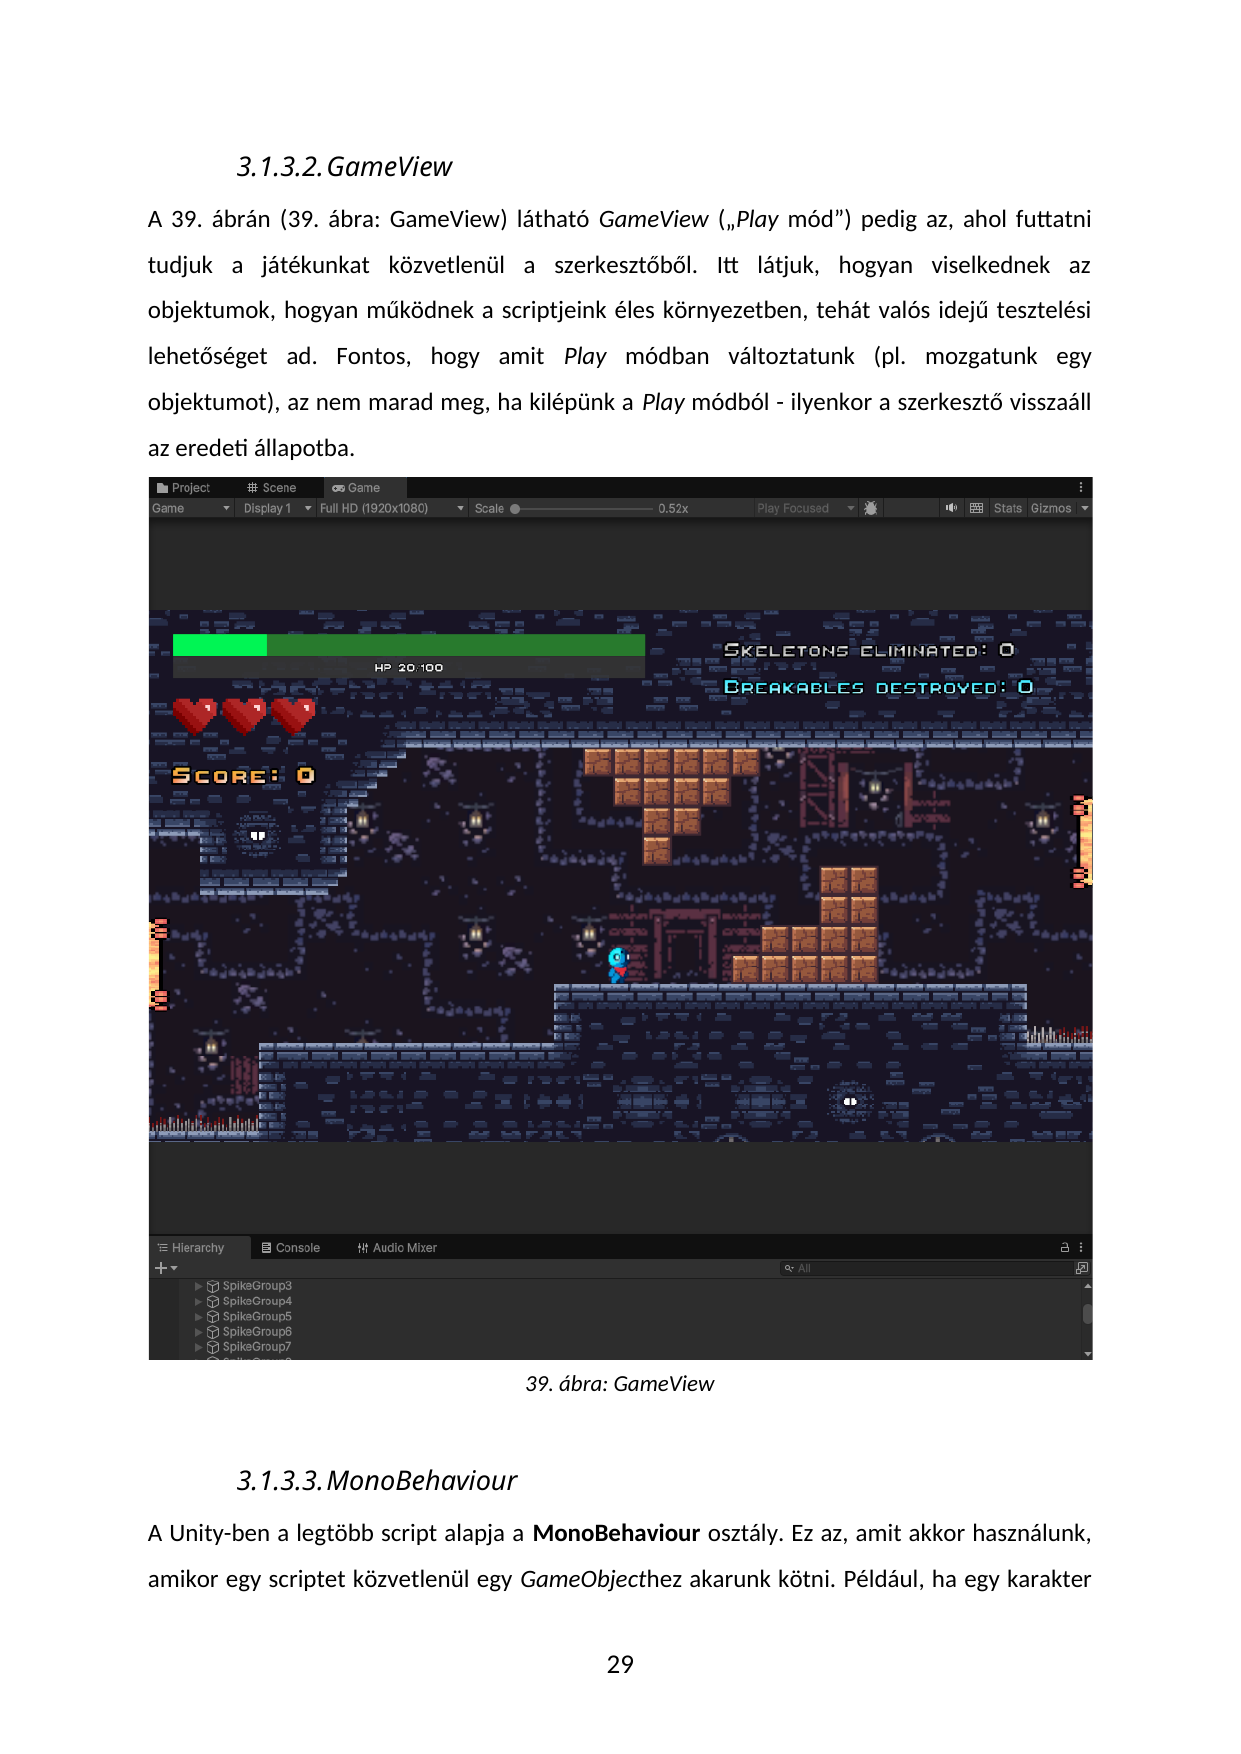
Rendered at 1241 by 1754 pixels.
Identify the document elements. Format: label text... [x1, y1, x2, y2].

picture [148, 477, 1093, 1360]
text A 39. ábrán (39. ábra: GameView) látható GameView („Play mód”) pedig az, ahol futtatni tudjuk a játékunkat közvetlenül a szerkesztőből. Itt látjuk, hogyan viselkednek az objektumok, hogyan működnek a scriptjeink éles környezetben, tehát valós idejű tesztelési lehetőséget ad. Fontos, hogy amit Play módban változtatunk (pl. mozgatunk egy objektumot), az nem marad meg, ha kilépünk a Play módból - ilyenkor a szerkesztő visszaáll az eredeti állapotba. [148, 203, 1092, 462]
subtitle MonoBehaviour [236, 1462, 1092, 1498]
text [148, 1517, 1092, 1593]
subtitle GameView [236, 148, 1092, 184]
